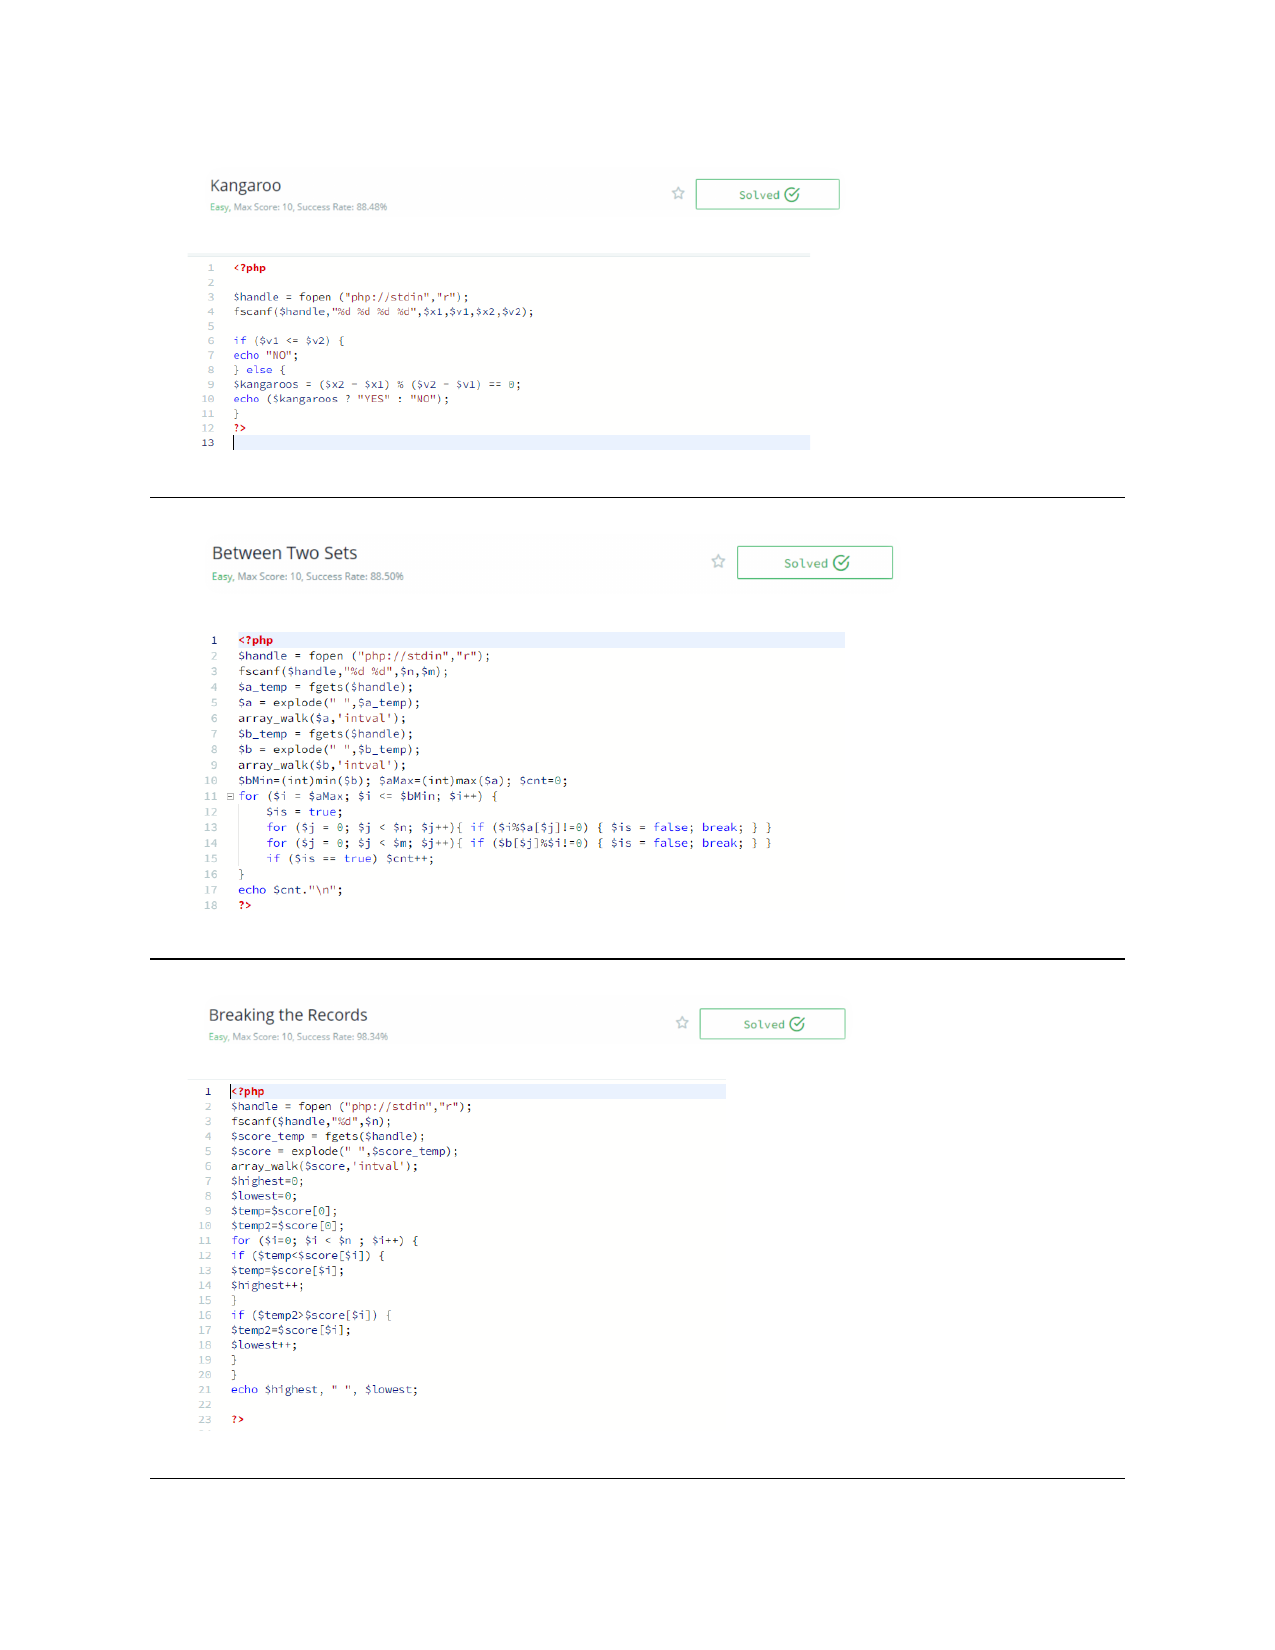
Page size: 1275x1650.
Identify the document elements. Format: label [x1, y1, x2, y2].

picture [187, 1079, 726, 1431]
picture [217, 179, 834, 205]
picture [187, 630, 845, 911]
picture [215, 1007, 841, 1033]
picture [216, 545, 890, 582]
picture [187, 253, 811, 450]
